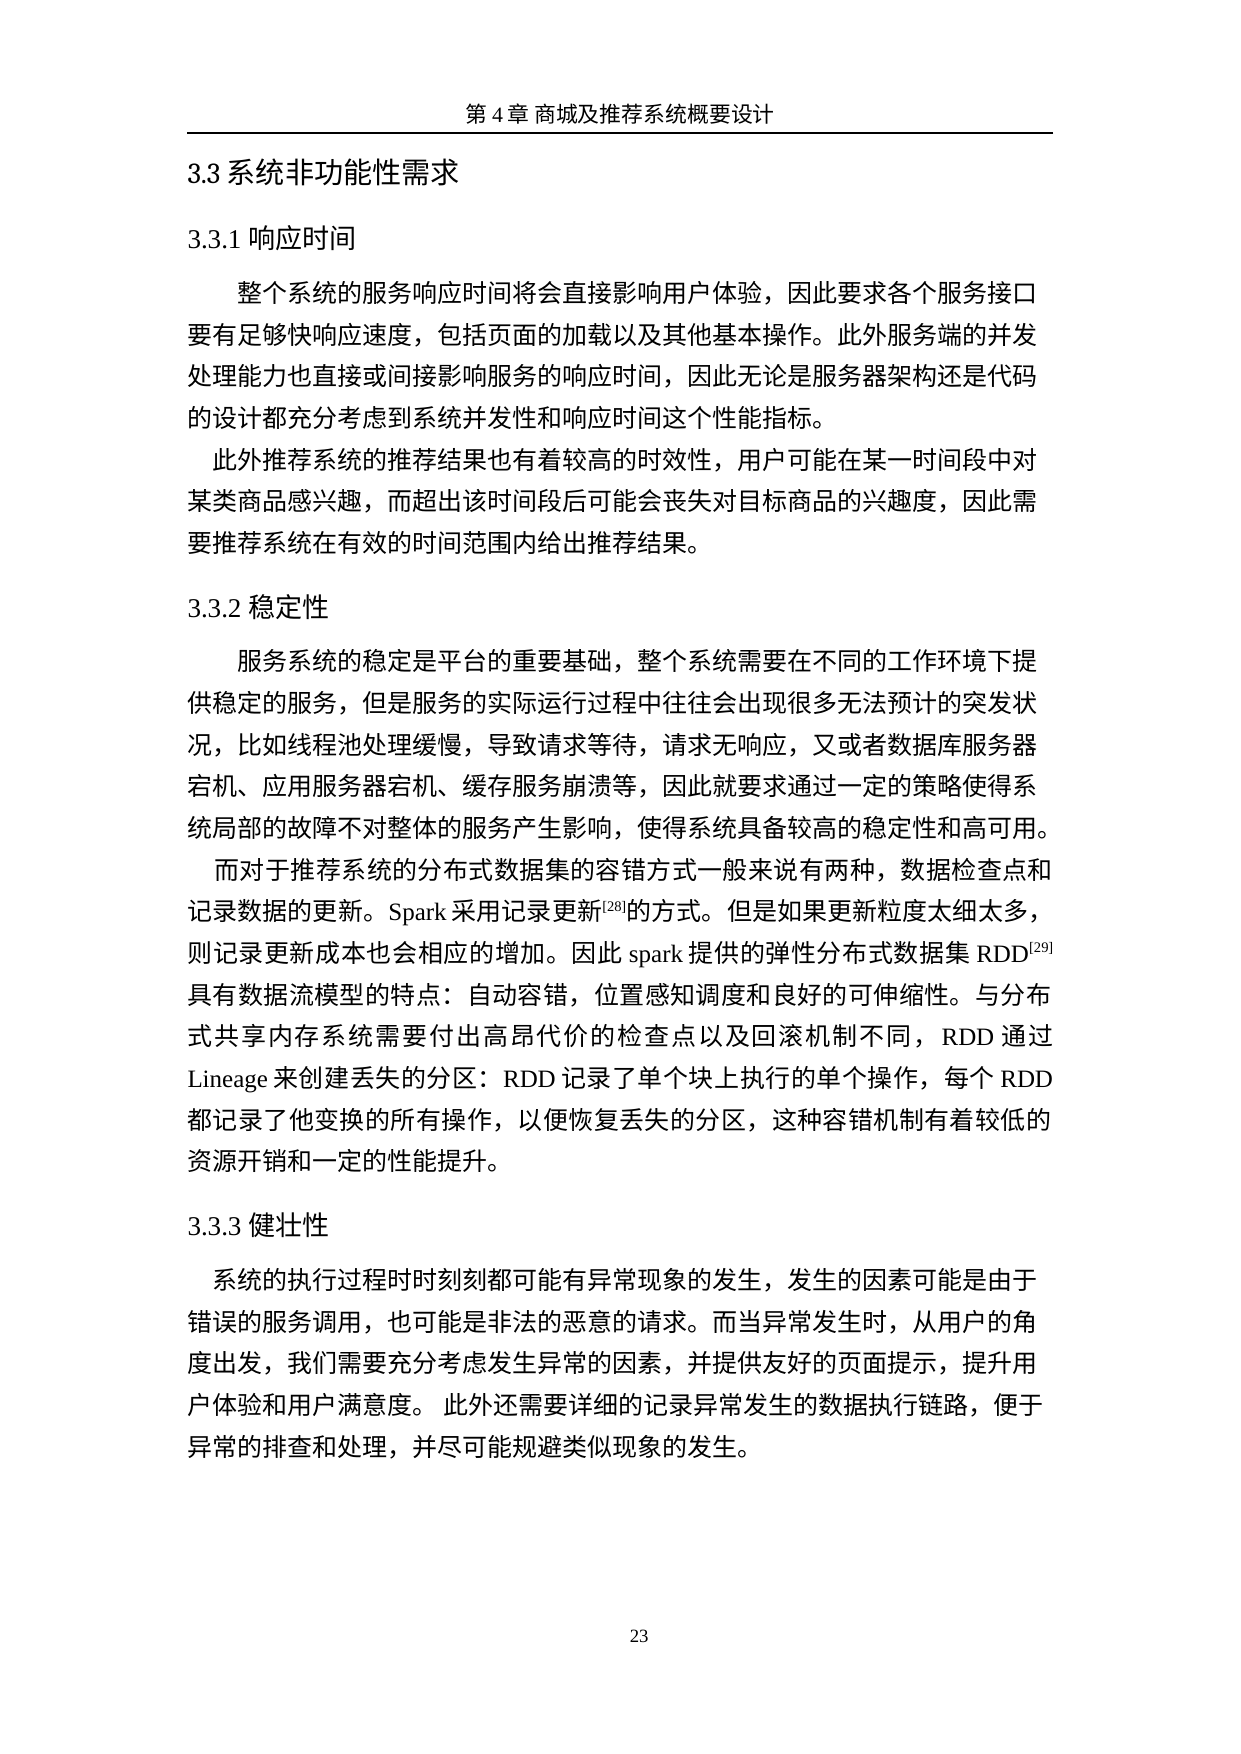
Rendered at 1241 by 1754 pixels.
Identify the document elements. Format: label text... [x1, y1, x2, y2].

subtitle 3.3.3 健壮性 [187, 1204, 1053, 1243]
subtitle 3.3.1 响应时间 [187, 217, 1053, 257]
text 整个系统的服务响应时间将会直接影响用户体验，因此要求各个服务接口要有足够快响应速度，包括页面的加载以及其他基本操作。此外服务端的并发处理能力也直接或间接影响服务的响应时间，因此无论是服务器架构还是代码的设计都充分考虑到系统并发性和响应时间这个性能指标。 [187, 269, 1053, 436]
subtitle 3.3 系统非功能性需求 [187, 150, 1053, 192]
text 此外推荐系统的推荐结果也有着较高的时效性，用户可能在某一时间段中对某类商品感兴趣，而超出该时间段后可能会丧失对目标商品的兴趣度，因此需要推荐系统在有效的时间范围内给出推荐结果。 [187, 436, 1053, 561]
text 系统的执行过程时时刻刻都可能有异常现象的发生，发生的因素可能是由于错误的服务调用，也可能是非法的恶意的请求。而当异常发生时，从用户的角度出发，我们需要充分考虑发生异常的因素，并提供友好的页面提示，提升用户体验和用户满意度。 此外还需要详细的记录异常发生的数据执行链路，便于异常的排查和处理，并尽可能规避类似现象的发生。 [187, 1256, 1053, 1464]
text 而对于推荐系统的分布式数据集的容错方式一般来说有两种，数据检查点和记录数据的更新。Spark采用记录更新[28]的方式。但是如果更新粒度太细太多，则记录更新成本也会相应的增加。因此spark提供的弹性分布式数据集RDD[29]具有数据流模型的特点：自动容错，位置感知调度和良好的可伸缩性。与分布式共享内存系统需要付出高昂代价的检查点以及回滚机制不同，RDD通过Lineage来创建丢失的分区：RDD记录了单个块上执行的单个操作，每个RDD都记录了他变换的所有操作，以便恢复丢失的分区，这种容错机制有着较低的资源开销和一定的性能提升。 [187, 846, 1053, 1179]
subtitle 3.3.2 稳定性 [187, 586, 1053, 625]
text 服务系统的稳定是平台的重要基础，整个系统需要在不同的工作环境下提供稳定的服务，但是服务的实际运行过程中往往会出现很多无法预计的突发状况，比如线程池处理缓慢，导致请求等待，请求无响应，又或者数据库服务器宕机、应用服务器宕机、缓存服务崩溃等，因此就要求通过一定的策略使得系统局部的故障不对整体的服务产生影响，使得系统具备较高的稳定性和高可用。 [187, 637, 1053, 846]
